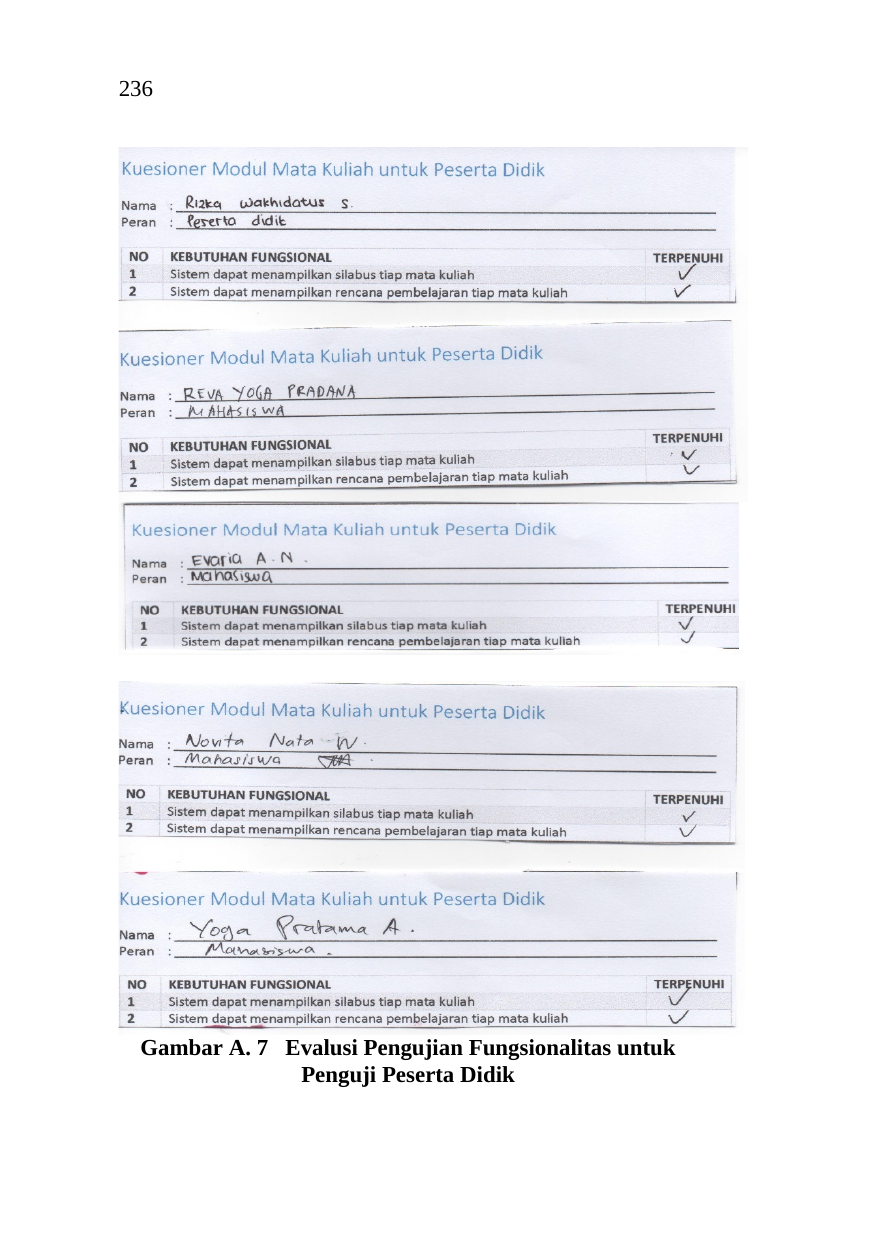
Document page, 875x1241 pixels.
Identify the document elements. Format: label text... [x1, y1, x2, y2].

picture [118, 147, 749, 655]
picture [118, 681, 745, 1035]
